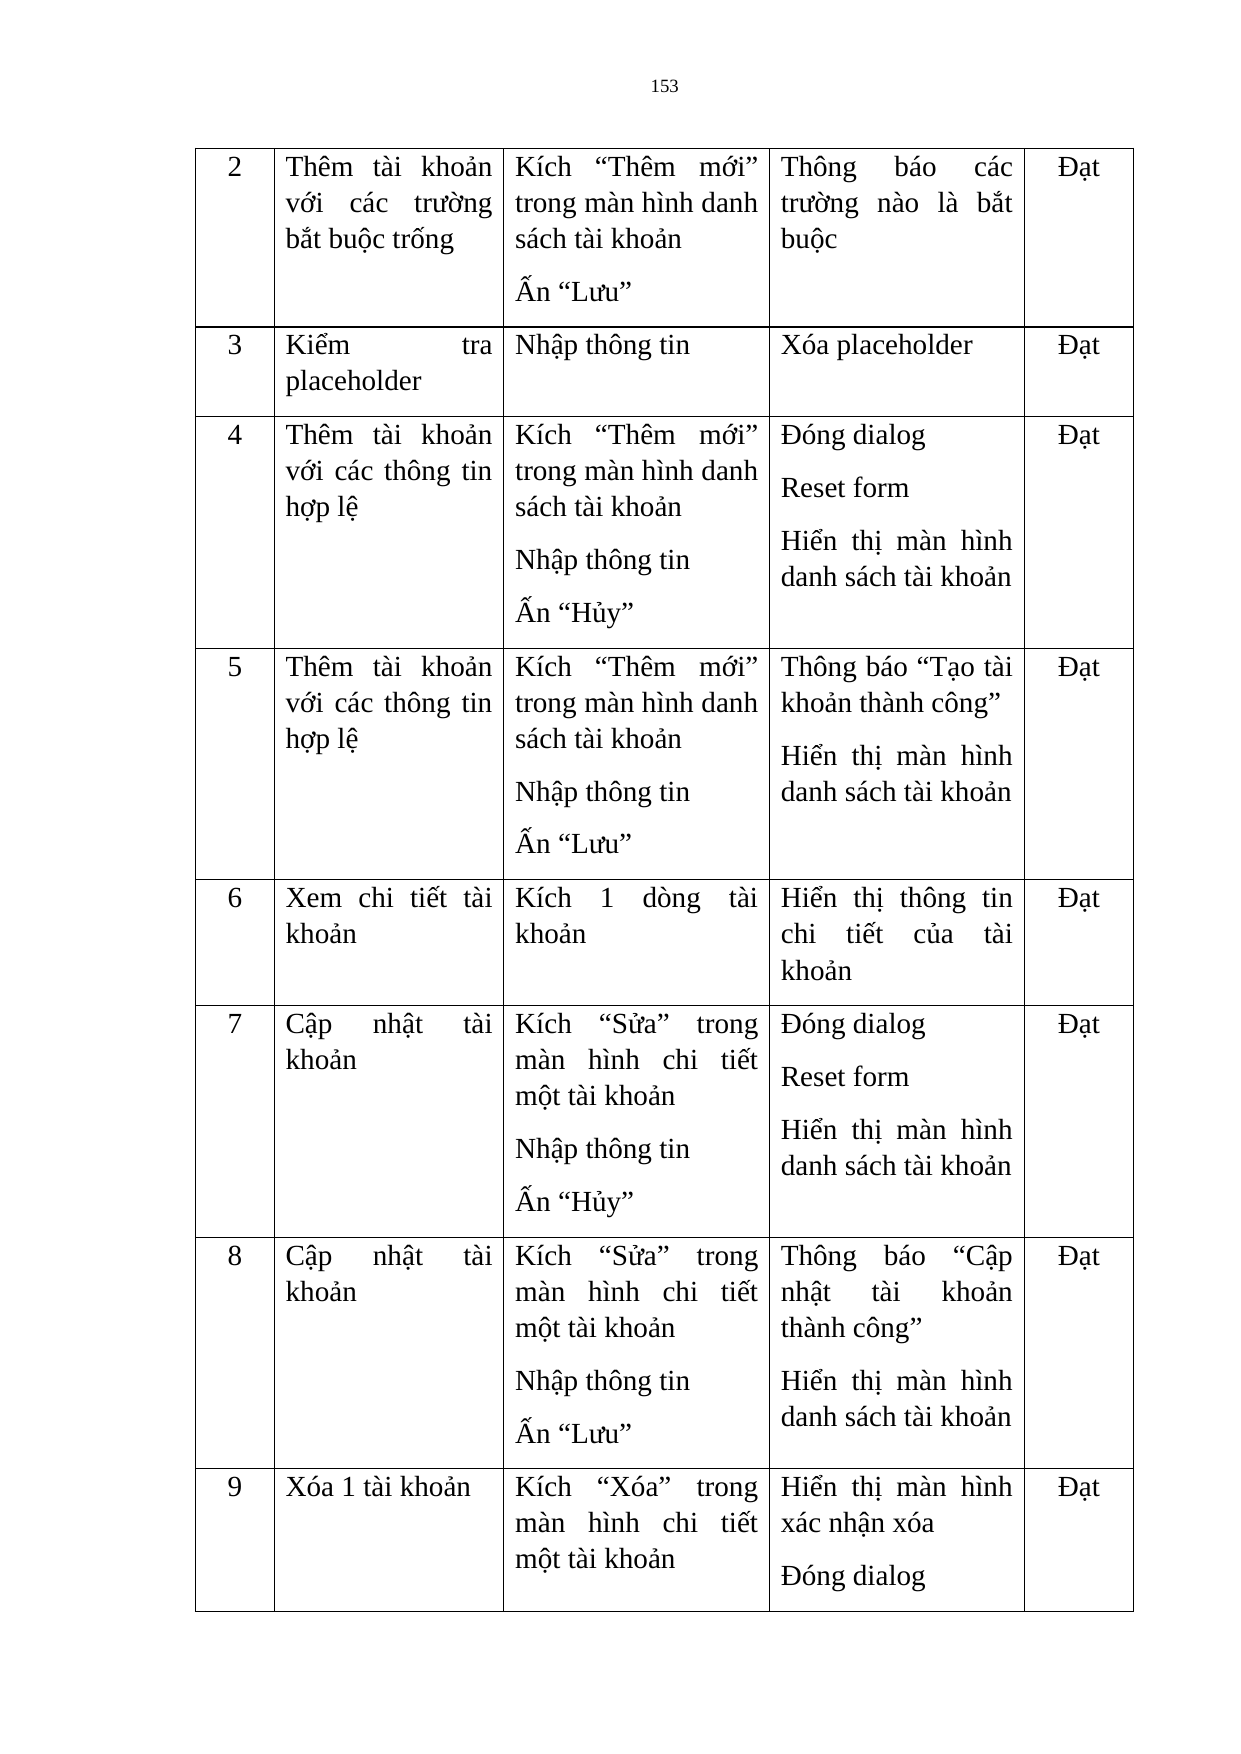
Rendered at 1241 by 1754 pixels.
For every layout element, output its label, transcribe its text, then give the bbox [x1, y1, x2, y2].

table_cell 7 [196, 1006, 274, 1237]
table_cell Kiểm tra placeholder [275, 328, 503, 416]
table_cell Kích 1 dòng tài khoản [504, 880, 769, 1005]
table_cell Đóng dialog Reset form Hiển thị màn hình danh sách tài khoản [770, 1006, 1024, 1237]
table_cell Thêm tài khoản với các thông tin hợp lệ [275, 417, 503, 648]
table_cell Cập nhật tài khoản [275, 1006, 503, 1237]
table_cell Thông báo “Tạo tài khoản thành công” Hiển thị màn hình danh sách tài khoản [770, 649, 1024, 879]
table_cell Hiển thị thông tin chi tiết của tài khoản [770, 880, 1024, 1005]
table_cell Đạt [1025, 880, 1133, 1005]
table_cell 6 [196, 880, 274, 1005]
table_cell Thêm tài khoản với các thông tin hợp lệ [275, 649, 503, 879]
table_cell Kích “Thêm mới” trong màn hình danh sách tài khoản Ấn “Lưu” [504, 149, 769, 326]
table_cell 3 [196, 328, 274, 416]
table_cell Đạt [1025, 149, 1133, 326]
table_cell Đạt [1025, 328, 1133, 416]
table_cell Đạt [1025, 1238, 1133, 1468]
table_cell Kích “Thêm mới” trong màn hình danh sách tài khoản Nhập thông tin Ấn “Lưu” [504, 649, 769, 879]
table_cell Thông báo các trường nào là bắt buộc [770, 149, 1024, 326]
table_cell Kích “Sửa” trong màn hình chi tiết một tài khoản Nhập thông tin Ấn “Lưu” [504, 1238, 769, 1468]
table_cell Cập nhật tài khoản [275, 1238, 503, 1468]
table_cell Đạt [1025, 1469, 1133, 1611]
table_cell Thông báo “Cập nhật tài khoản thành công” Hiển thị màn hình danh sách tài khoản [770, 1238, 1024, 1468]
table_cell 4 [196, 417, 274, 648]
table_cell 5 [196, 649, 274, 879]
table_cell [770, 1469, 1024, 1611]
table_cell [504, 1469, 769, 1611]
table_cell 8 [196, 1238, 274, 1468]
table_cell Đạt [1025, 417, 1133, 648]
table_cell Kích “Sửa” trong màn hình chi tiết một tài khoản Nhập thông tin Ấn “Hủy” [504, 1006, 769, 1237]
table_cell 2 [196, 149, 274, 326]
table_cell Xem chi tiết tài khoản [275, 880, 503, 1005]
table_cell Nhập thông tin [504, 328, 769, 416]
table_cell 9 [196, 1469, 274, 1611]
table_cell Đạt [1025, 1006, 1133, 1237]
table_cell Xóa 1 tài khoản [275, 1469, 503, 1611]
table_cell Thêm tài khoản với các trường bắt buộc trống [275, 149, 503, 326]
table_cell Đóng dialog Reset form Hiển thị màn hình danh sách tài khoản [770, 417, 1024, 648]
table_cell Xóa placeholder [770, 328, 1024, 416]
table_cell Kích “Thêm mới” trong màn hình danh sách tài khoản Nhập thông tin Ấn “Hủy” [504, 417, 769, 648]
table_cell Đạt [1025, 649, 1133, 879]
